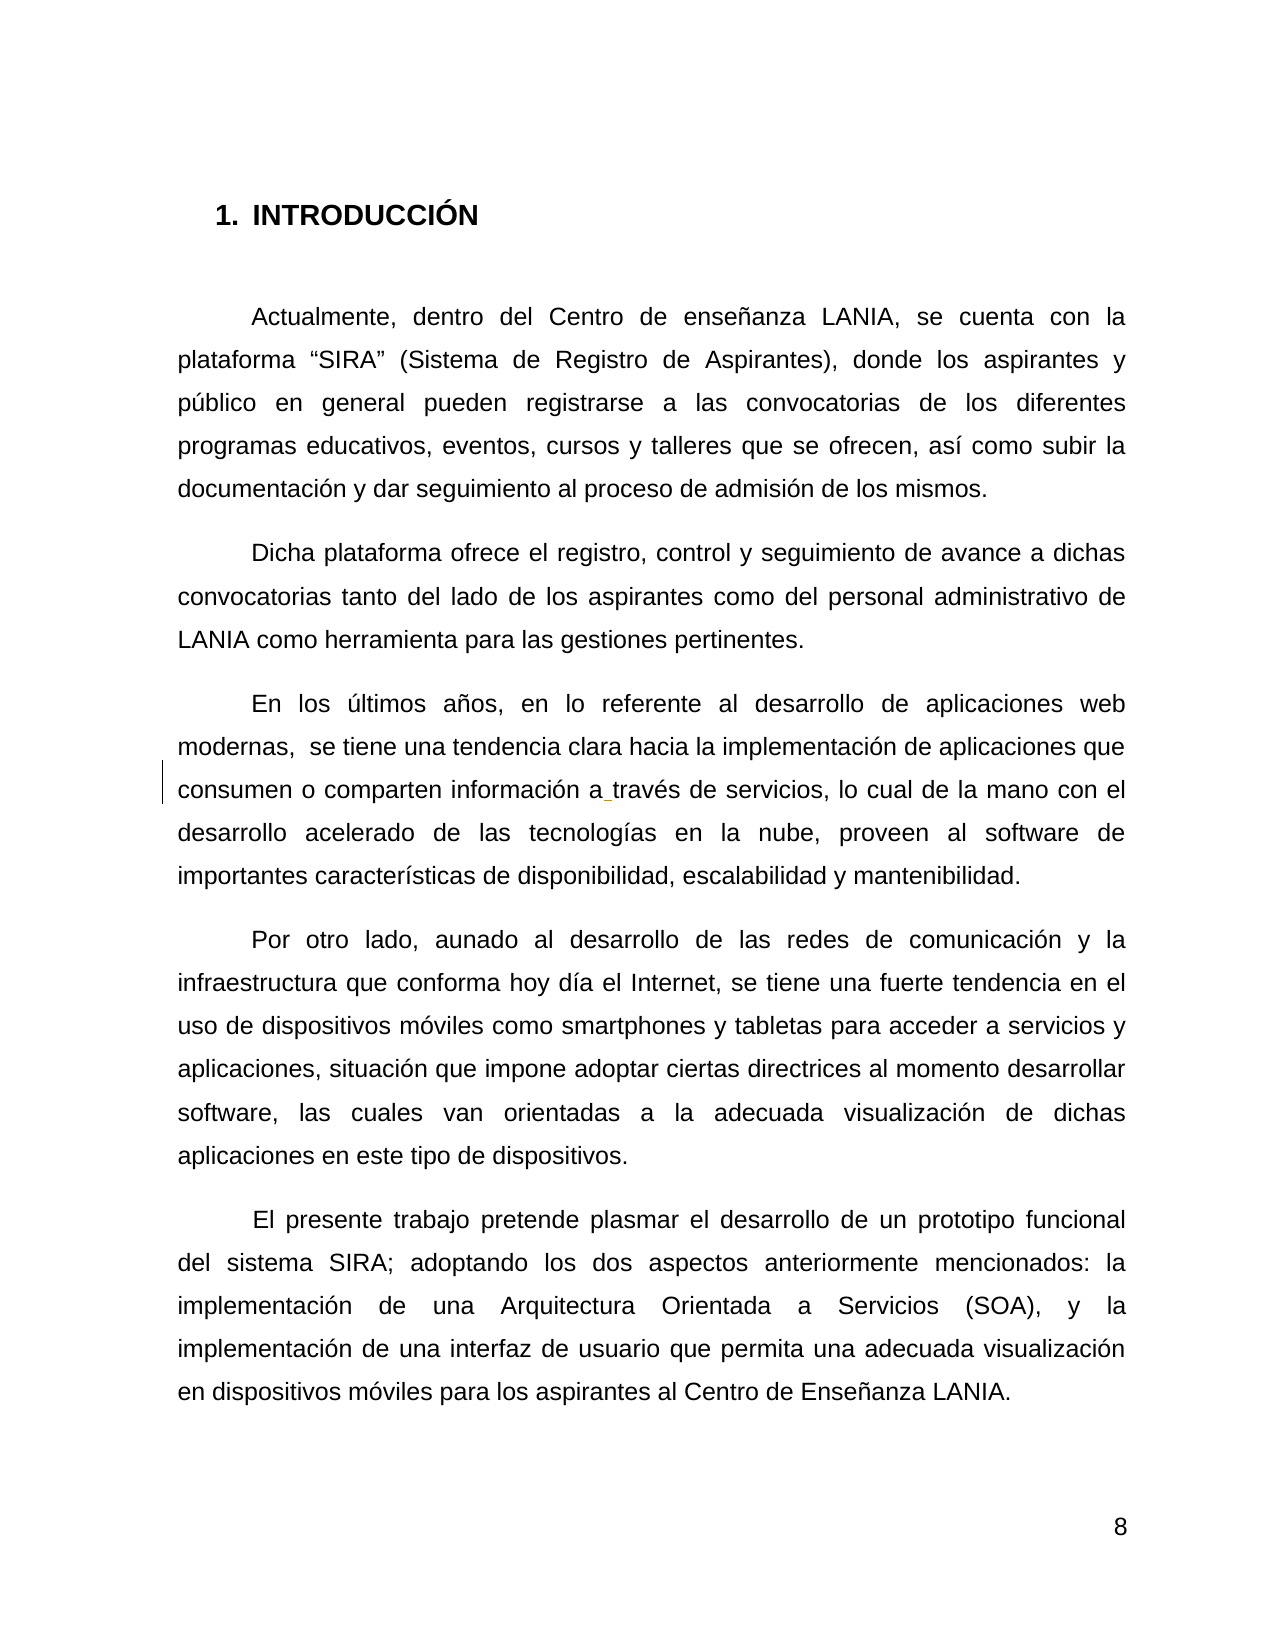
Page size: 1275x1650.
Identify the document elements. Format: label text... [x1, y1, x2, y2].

text Por otro lado, aunado al desarrollo de las redes de comunicación y la infraestructura que conforma hoy día el Internet, se tiene una fuerte tendencia en el uso de dispositivos móviles como smartphones y tabletas para acceder a servicios y aplicaciones, situación que impone adoptar ciertas directrices al momento desarrollar software, las cuales van orientadas a la adecuada visualización de dichas aplicaciones en este tipo de dispositivos. [177, 925, 1127, 1169]
text En los últimos años, en lo referente al desarrollo de aplicaciones web modernas, se tiene una tendencia clara hacia la implementación de aplicaciones que consumen o comparten información através de servicios, lo cual de la mano con el desarrollo acelerado de las tecnologías en la nube, proveen al software de importantes características de disponibilidad, escalabilidad y mantenibilidad. [177, 688, 1127, 890]
subtitle INTRODUCCIÓN [215, 198, 1127, 231]
text Actualmente, dentro del Centro de enseñanza LANIA, se cuenta con la plataforma “SIRA” (Sistema de Registro de Aspirantes), donde los aspirantes y público en general pueden registrarse a las convocatorias de los diferentes programas educativos, eventos, cursos y talleres que se ofrecen, así como subir la documentación y dar seguimiento al proceso de admisión de los mismos. [177, 302, 1127, 503]
text Dicha plataforma ofrece el registro, control y seguimiento de avance a dichas convocatorias tanto del lado de los aspirantes como del personal administrativo de LANIA como herramienta para las gestiones pertinentes. [177, 538, 1127, 653]
text El presente trabajo pretende plasmar el desarrollo de un prototipo funcional del sistema SIRA; adoptando los dos aspectos anteriormente mencionados: la implementación de una Arquitectura Orientada a Servicios (SOA), y la implementación de una interfaz de usuario que permita una adecuada visualización en dispositivos móviles para los aspirantes al Centro de Enseñanza LANIA. [177, 1204, 1127, 1406]
